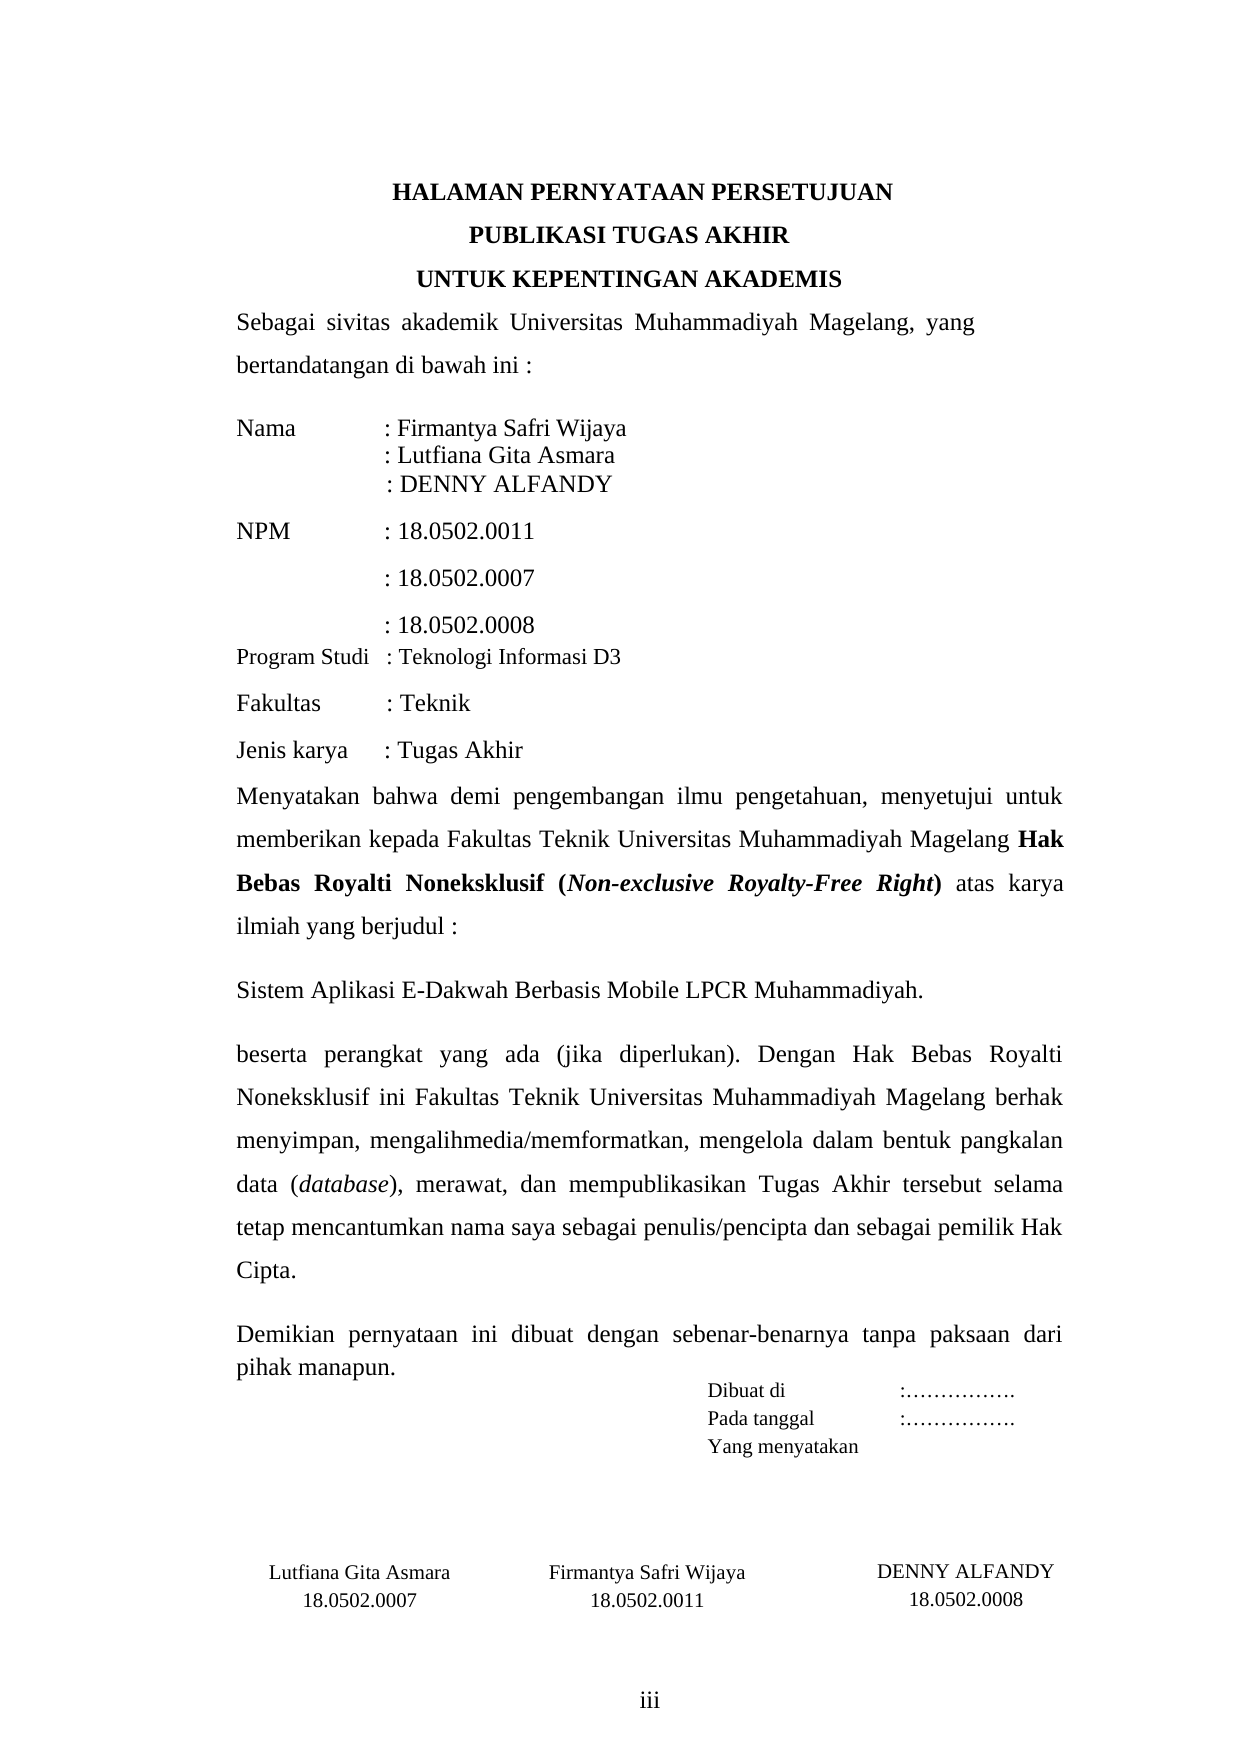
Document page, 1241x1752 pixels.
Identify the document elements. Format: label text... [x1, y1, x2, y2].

text : 18.0502.0008 [236, 610, 1049, 639]
text Jenis karya : Tugas Akhir [236, 735, 1063, 764]
text : DENNY ALFANDY [311, 469, 879, 498]
text Sistem Aplikasi E-Dakwah Berbasis Mobile LPCR Muhammadiyah. [236, 975, 977, 1004]
text NPM : 18.0502.0011 [236, 516, 1049, 545]
text Program Studi : Teknologi Informasi D3 [236, 643, 1063, 670]
text Menyatakan bahwa demi pengembangan ilmu pengetahuan, menyetujui untuk memberikan kepada Fakultas Teknik Universitas Muhammadiyah Magelang Hak Bebas Royalti Noneksklusif (Non-exclusive Royalty-Free Right) atas karya ilmiah yang berjudul : [236, 781, 1064, 940]
text UNTUK KEPENTINGAN AKADEMIS [386, 264, 872, 293]
text PUBLIKASI TUGAS AKHIR [311, 221, 872, 249]
text beserta perangkat yang ada (jika diperlukan). Dengan Hak Bebas Royalti Noneksklusif ini Fakultas Teknik Universitas Muhammadiyah Magelang berhak menyimpan, mengalihmedia/memformatkan, mengelola dalam bentuk pangkalan data (database), merawat, dan mempublikasikan Tugas Akhir tersebut selama tetap mencantumkan nama saya sebagai penulis/pencipta dan sebagai pemilik Hak Cipta. [236, 1039, 1064, 1284]
text Nama : Firmantya Safri Wijaya [236, 415, 1063, 442]
text HALAMAN PERNYATAAN PERSETUJUAN [236, 177, 1049, 206]
text : 18.0502.0007 [236, 563, 1049, 592]
text Fakultas : Teknik [236, 688, 1063, 717]
text Demikian pernyataan ini dibuat dengan sebenar-benarnya tanpa paksaan dari pihak manapun. [236, 1319, 1063, 1381]
text : Lutfiana Gita Asmara [236, 442, 1063, 469]
text Sebagai sivitas akademik Universitas Muhammadiyah Magelang, yang bertandatangan di bawah ini : [236, 307, 975, 379]
